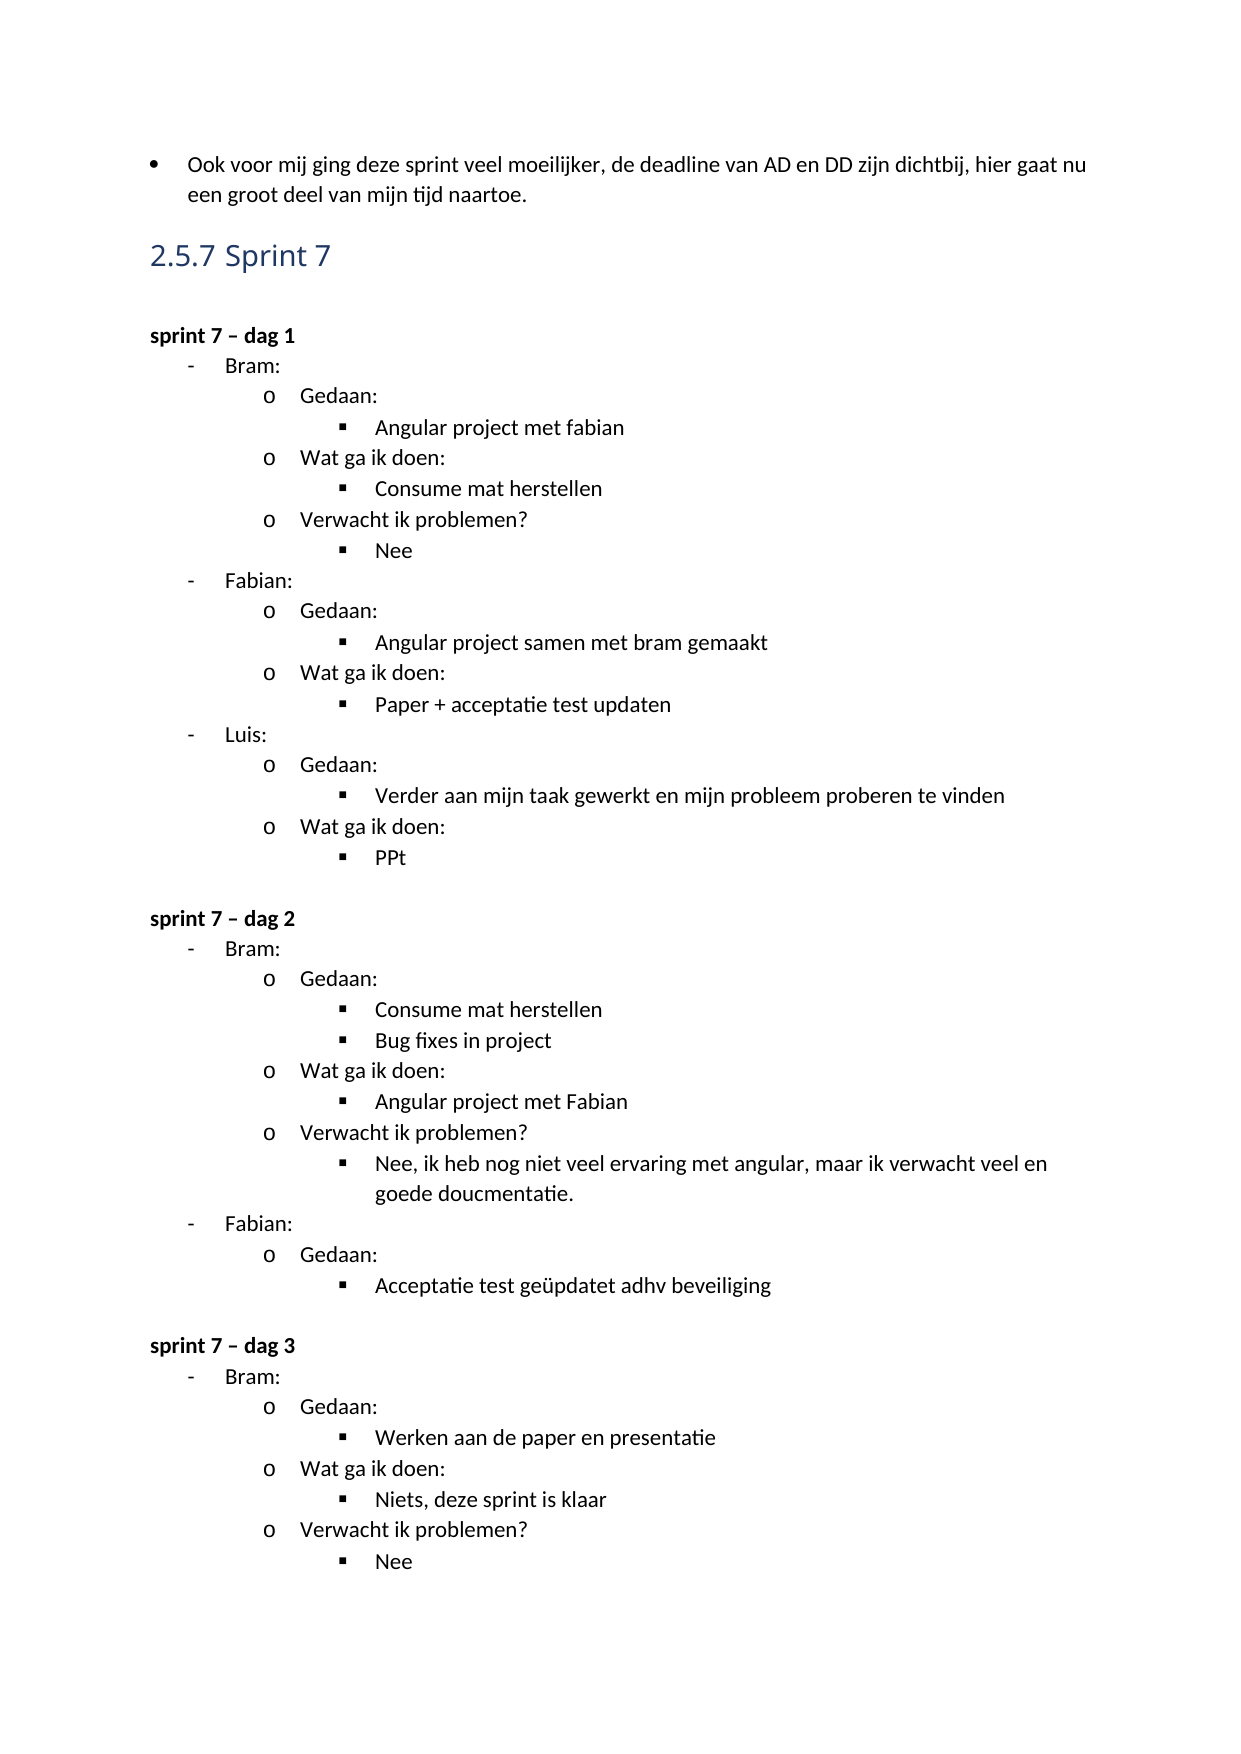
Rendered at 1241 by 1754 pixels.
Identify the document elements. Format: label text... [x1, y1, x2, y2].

list Wat ga ik doen: [262, 443, 1090, 472]
list Consume mat herstellen [337, 996, 1090, 1023]
text sprint 7 – dag 2 [150, 904, 1090, 932]
list Acceptatie test geüpdatet adhv beveiliging [337, 1271, 1090, 1299]
list Gedaan: [262, 597, 1090, 626]
list Bram: [187, 934, 1090, 962]
list Nee, ik heb nog niet veel ervaring met angular, maar ik verwacht veel en goede doucmentatie. [337, 1149, 1090, 1207]
text sprint 7 – dag 3 [150, 1332, 1090, 1359]
list Angular project samen met bram gemaakt [337, 628, 1090, 656]
list Gedaan: [262, 1240, 1090, 1269]
list Gedaan: [262, 1392, 1090, 1421]
list Verder aan mijn taak gewerkt en mijn probleem proberen te vinden [337, 782, 1090, 809]
list Bug fixes in project [337, 1026, 1090, 1054]
list Gedaan: [262, 381, 1090, 411]
list Wat ga ik doen: [262, 812, 1090, 841]
list Niets, deze sprint is klaar [337, 1485, 1090, 1513]
list Angular project met Fabian [337, 1087, 1090, 1115]
list Gedaan: [262, 964, 1090, 993]
list Verwacht ik problemen? [262, 1515, 1090, 1544]
list Paper + acceptatie test updaten [337, 690, 1090, 718]
list Bram: [187, 351, 1090, 379]
list PPt [337, 843, 1090, 871]
list Angular project met fabian [337, 413, 1090, 441]
list Verwacht ik problemen? [262, 1118, 1090, 1147]
list Nee [337, 536, 1090, 564]
list Verwacht ik problemen? [262, 505, 1090, 534]
list Fabian: [187, 566, 1090, 594]
list Wat ga ik doen: [262, 1454, 1090, 1483]
subtitle Sprint 7 [150, 235, 1090, 275]
list Fabian: [187, 1209, 1090, 1237]
list Werken aan de paper en presentatie [337, 1423, 1090, 1451]
text sprint 7 – dag 1 [150, 321, 1090, 349]
list Ook voor mij ging deze sprint veel moeilijker, de deadline van AD en DD zijn dichtbij, hier gaat nu een groot deel van mijn tijd naartoe. [150, 150, 1090, 208]
list Gedaan: [262, 750, 1090, 779]
list Nee [337, 1547, 1090, 1575]
list Consume mat herstellen [337, 474, 1090, 502]
list Wat ga ik doen: [262, 1056, 1090, 1085]
list Bram: [187, 1362, 1090, 1390]
list Wat ga ik doen: [262, 658, 1090, 687]
list Luis: [187, 720, 1090, 748]
